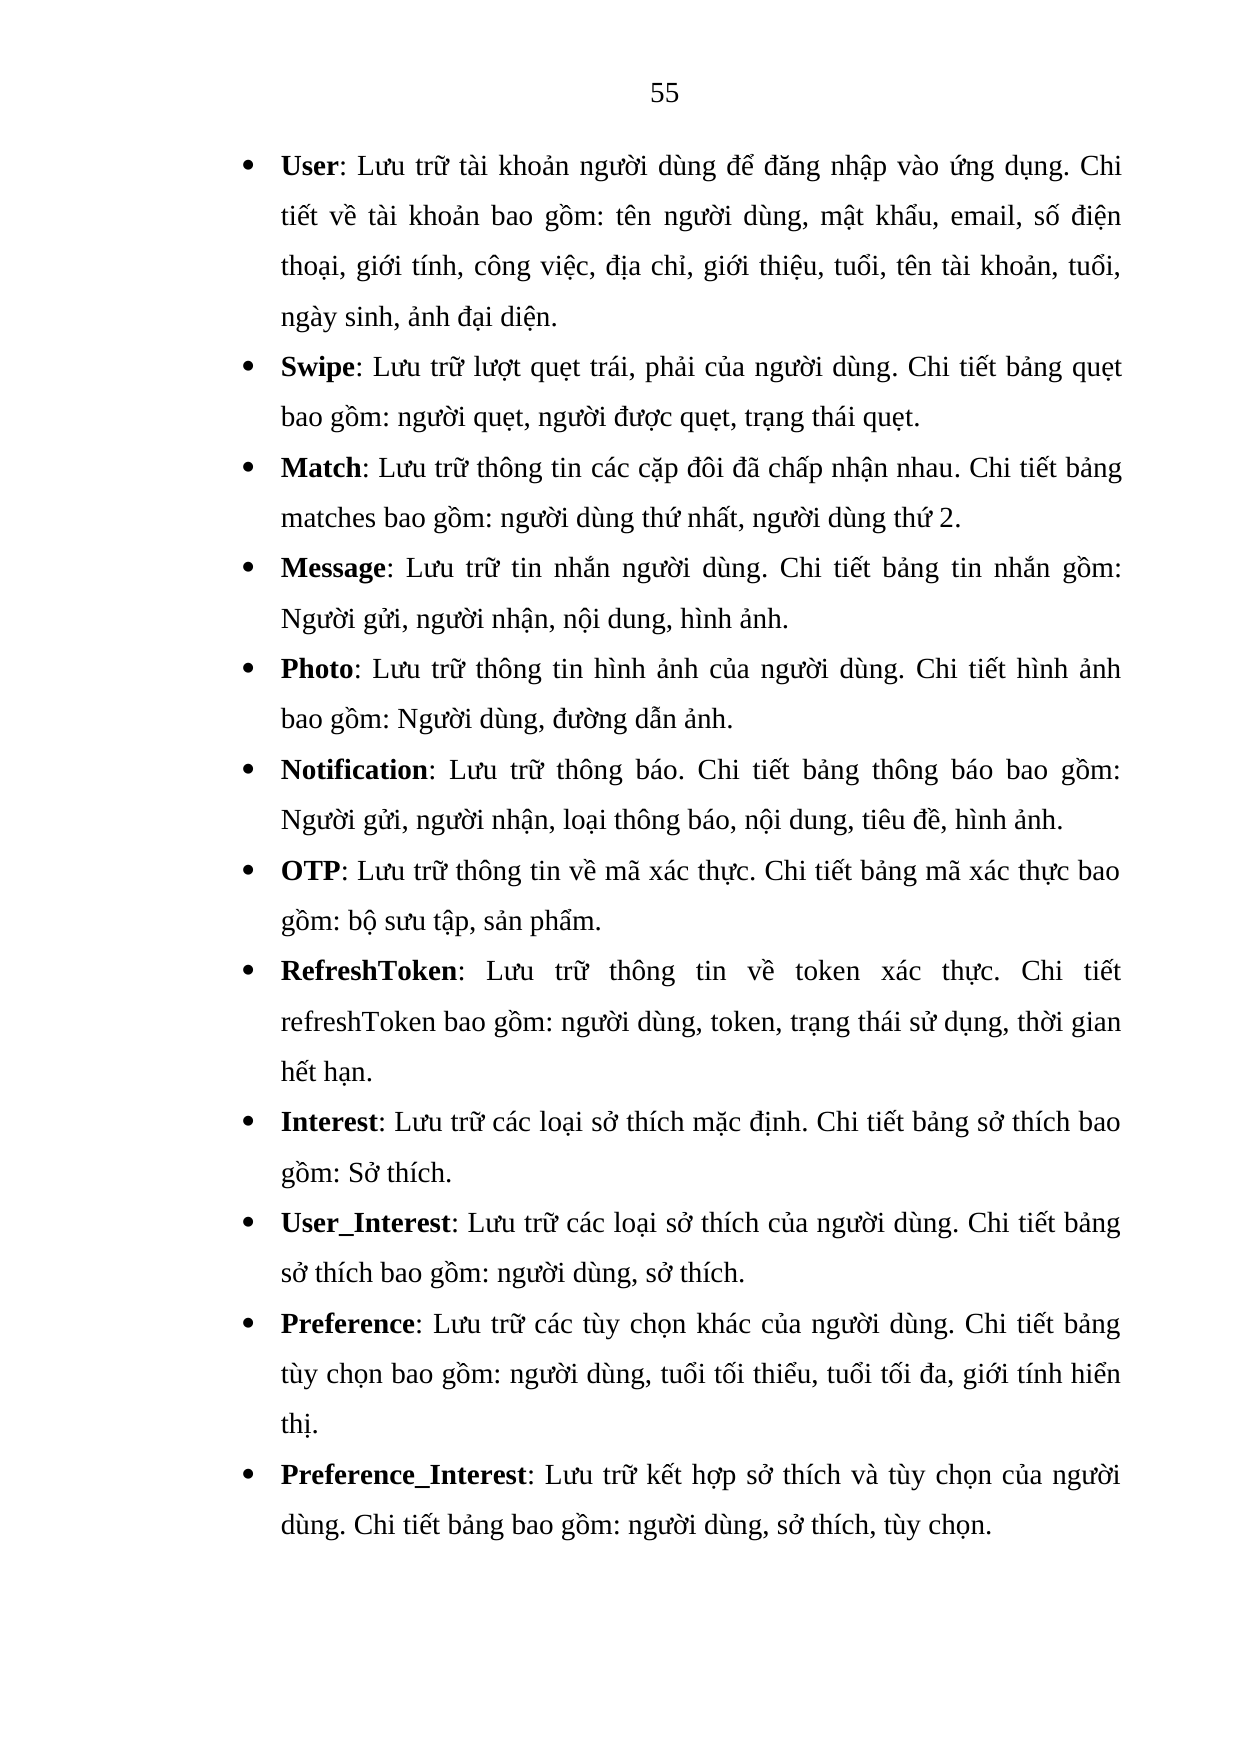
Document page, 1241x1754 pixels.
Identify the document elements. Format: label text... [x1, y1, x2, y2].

list Notification: Lưu trữ thông báo. Chi tiết bảng thông báo bao gồm: Người gửi, người nhận, loại thông báo, nội dung, tiêu đề, hình ảnh. [243, 752, 1122, 836]
list User: Lưu trữ tài khoản người dùng để đăng nhập vào ứng dụng. Chi tiết về tài khoản bao gồm: tên người dùng, mật khẩu, email, số điện thoại, giới tính, công việc, địa chỉ, giới thiệu, tuổi, tên tài khoản, tuổi, ngày sinh, ảnh đại diện. [243, 148, 1122, 332]
list User_Interest: Lưu trữ các loại sở thích của người dùng. Chi tiết bảng sở thích bao gồm: người dùng, sở thích. [243, 1205, 1122, 1289]
list Preference_Interest: Lưu trữ kết hợp sở thích và tùy chọn của người dùng. Chi tiết bảng bao gồm: người dùng, sở thích, tùy chọn. [243, 1457, 1122, 1541]
list Photo: Lưu trữ thông tin hình ảnh của người dùng. Chi tiết hình ảnh bao gồm: Người dùng, đường dẫn ảnh. [243, 651, 1122, 735]
list Preference: Lưu trữ các tùy chọn khác của người dùng. Chi tiết bảng tùy chọn bao gồm: người dùng, tuổi tối thiểu, tuổi tối đa, giới tính hiển thị. [243, 1306, 1122, 1440]
list Interest: Lưu trữ các loại sở thích mặc định. Chi tiết bảng sở thích bao gồm: Sở thích. [243, 1104, 1122, 1188]
list Swipe: Lưu trữ lượt quẹt trái, phải của người dùng. Chi tiết bảng quẹt bao gồm: người quẹt, người được quẹt, trạng thái quẹt. [243, 349, 1122, 433]
list OTP: Lưu trữ thông tin về mã xác thực. Chi tiết bảng mã xác thực bao gồm: bộ sưu tập, sản phẩm. [243, 853, 1122, 937]
list RefreshToken: Lưu trữ thông tin về token xác thực. Chi tiết refreshToken bao gồm: người dùng, token, trạng thái sử dụng, thời gian hết hạn. [243, 953, 1122, 1088]
list Message: Lưu trữ tin nhắn người dùng. Chi tiết bảng tin nhắn gồm: Người gửi, người nhận, nội dung, hình ảnh. [243, 551, 1122, 634]
list Match: Lưu trữ thông tin các cặp đôi đã chấp nhận nhau. Chi tiết bảng matches bao gồm: người dùng thứ nhất, người dùng thứ 2. [243, 450, 1122, 534]
